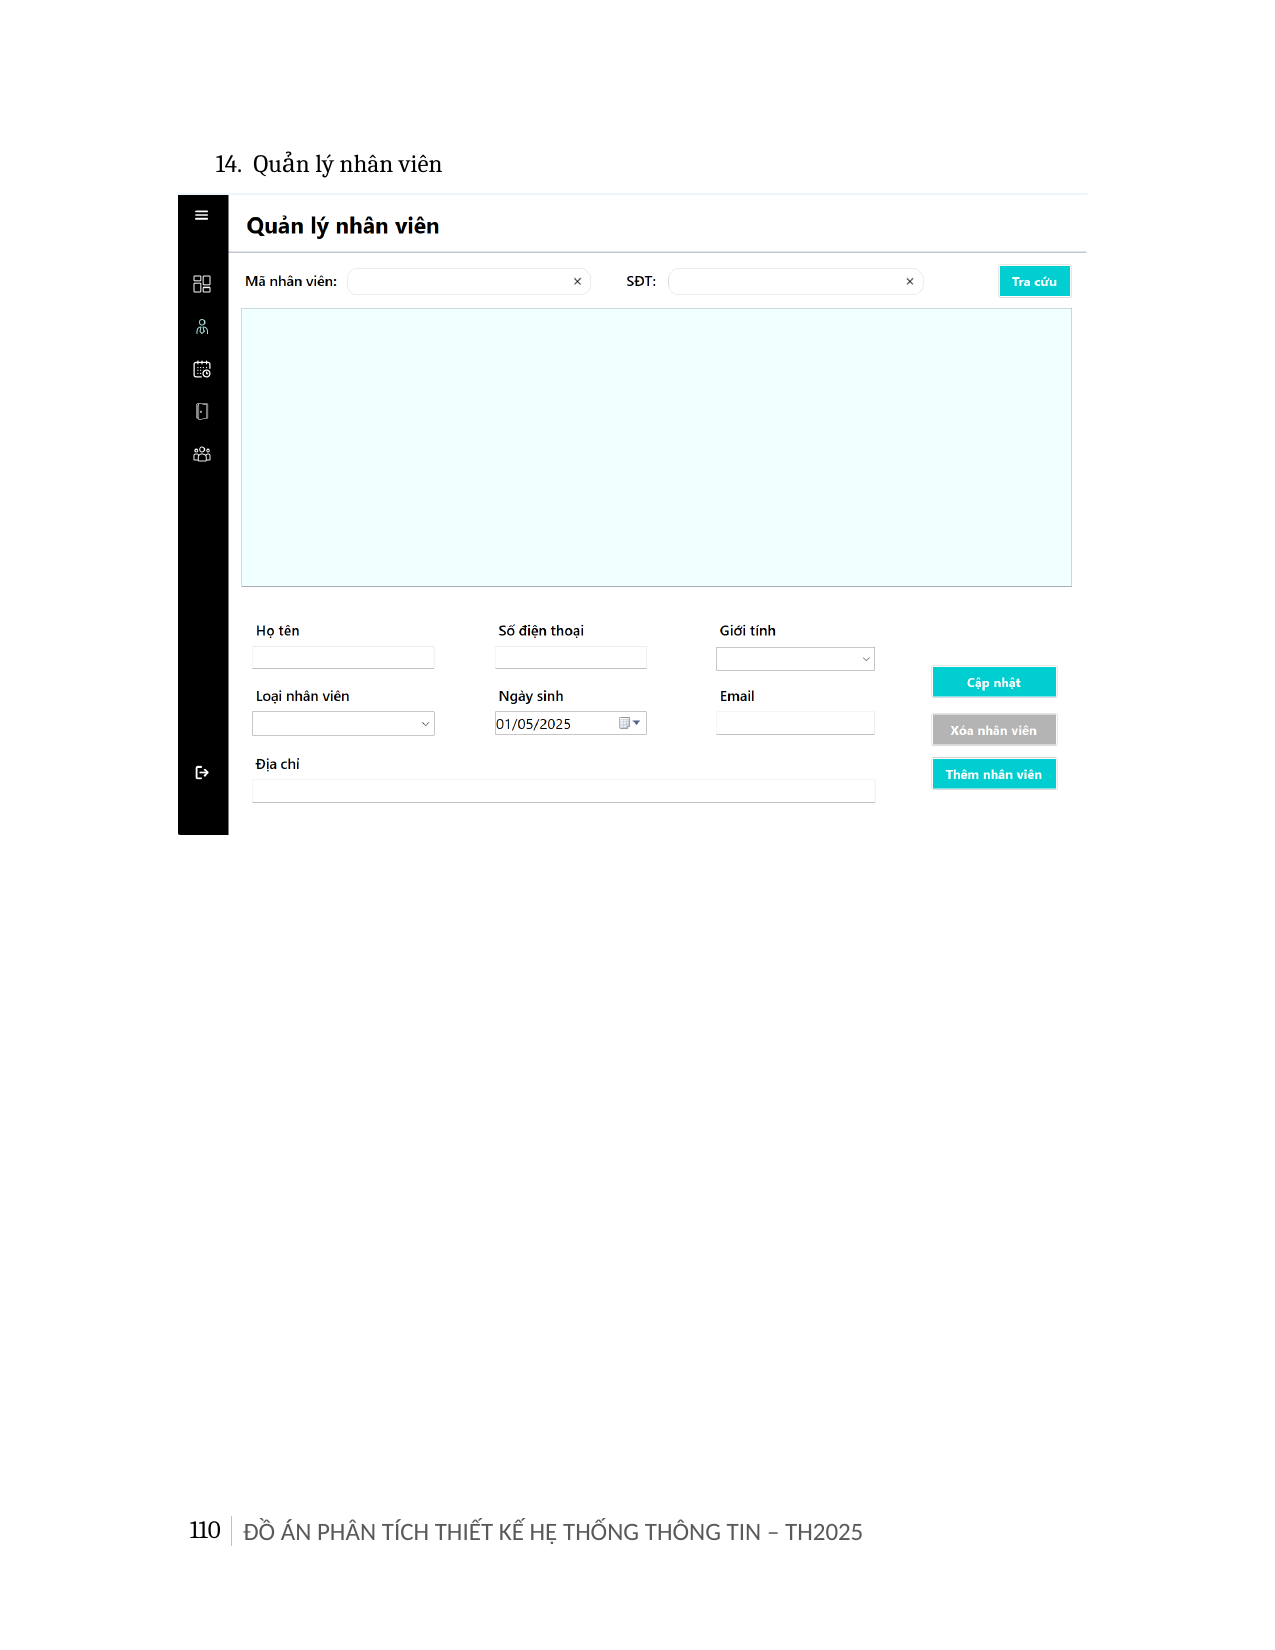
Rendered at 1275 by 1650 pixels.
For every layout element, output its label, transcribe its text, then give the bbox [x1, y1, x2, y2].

picture [178, 193, 1088, 835]
list Quản lý nhân viên [216, 150, 1087, 179]
